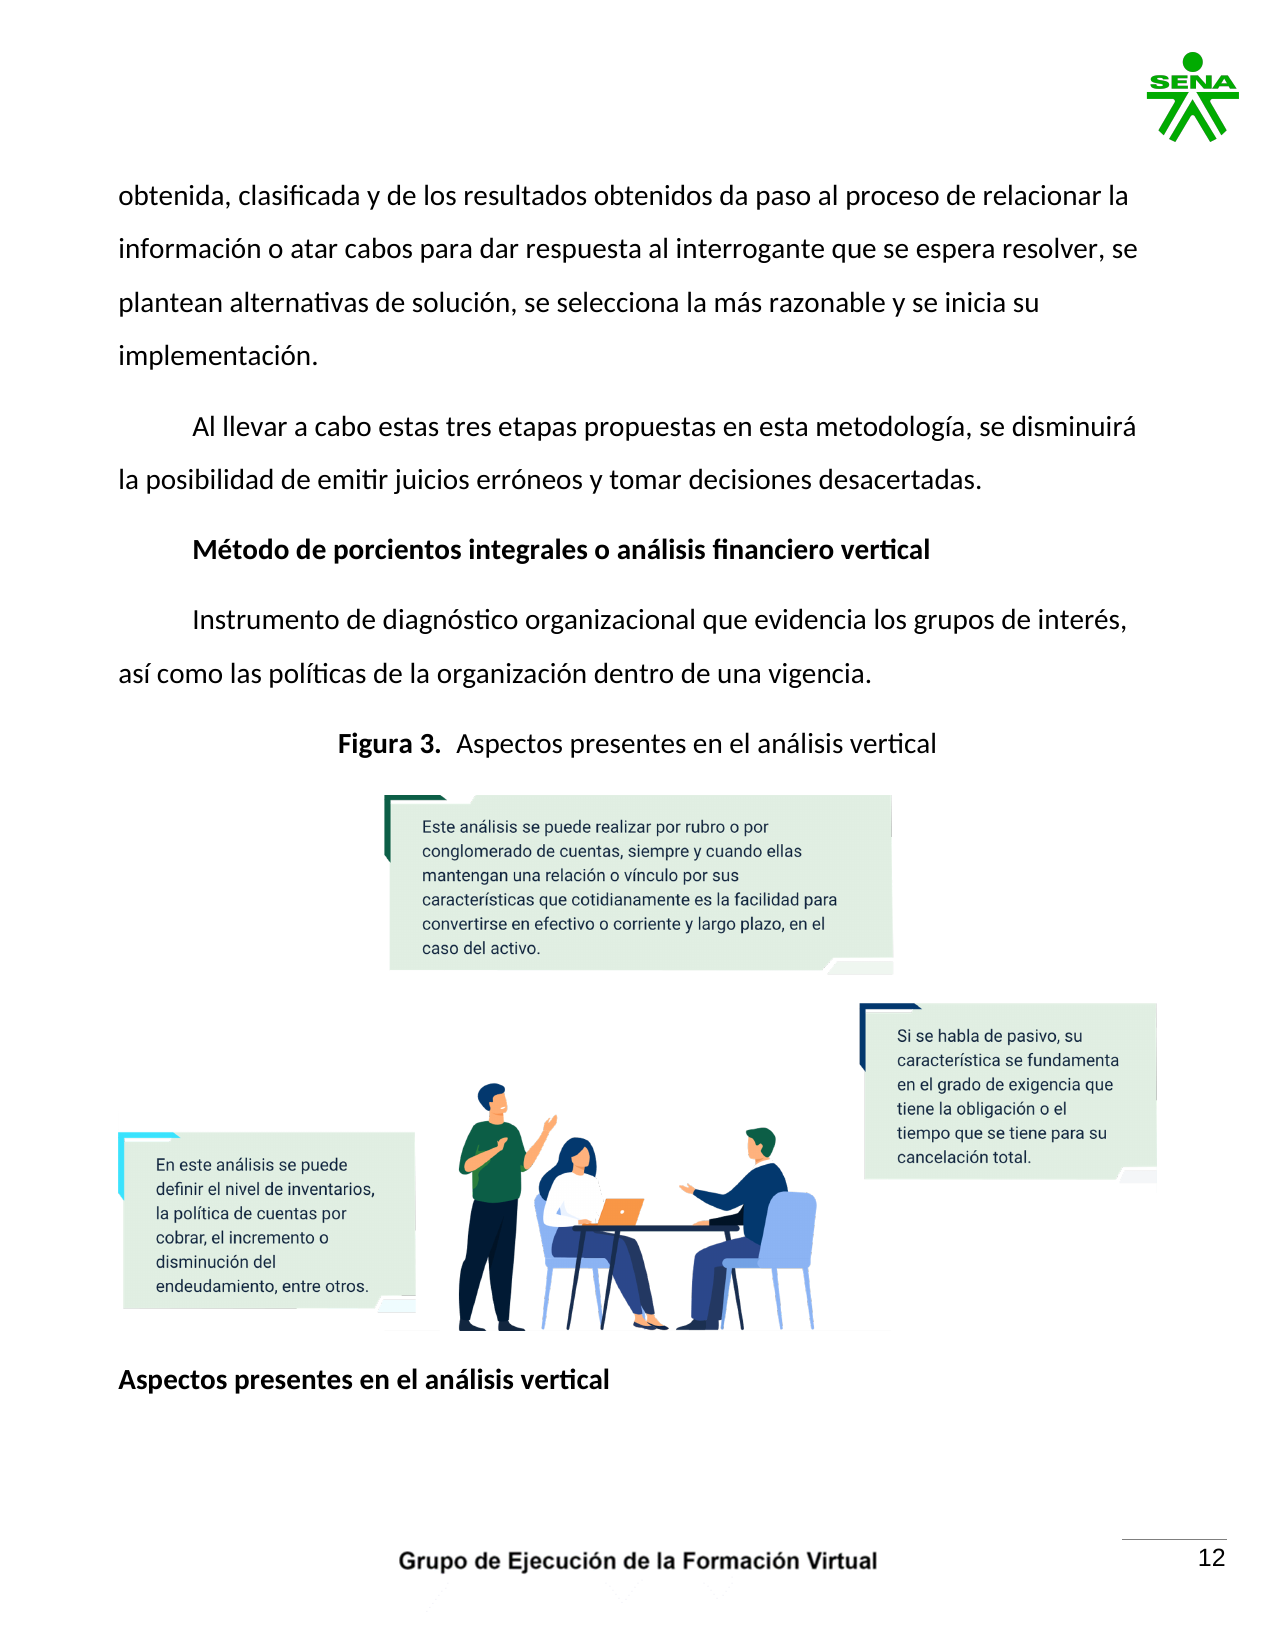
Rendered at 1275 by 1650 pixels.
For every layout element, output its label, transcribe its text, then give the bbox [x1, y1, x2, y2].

picture [118, 795, 1157, 1331]
text Instrumento de diagnóstico organizacional que evidencia los grupos de interés, así como las políticas de la organización dentro de una vigencia. [118, 601, 1157, 690]
picture [0, 1500, 1275, 1612]
text Aspectos presentes en el análisis vertical [118, 725, 1157, 760]
text Al llevar a cabo estas tres etapas propuestas en esta metodología, se disminuirá la posibilidad de emitir juicios erróneos y tomar decisiones desacertadas. [118, 408, 1157, 497]
picture [1146, 52, 1239, 142]
text Aspectos presentes en el análisis vertical [118, 1361, 1157, 1397]
text Método de porcientos integrales o análisis financiero vertical [118, 531, 1157, 567]
